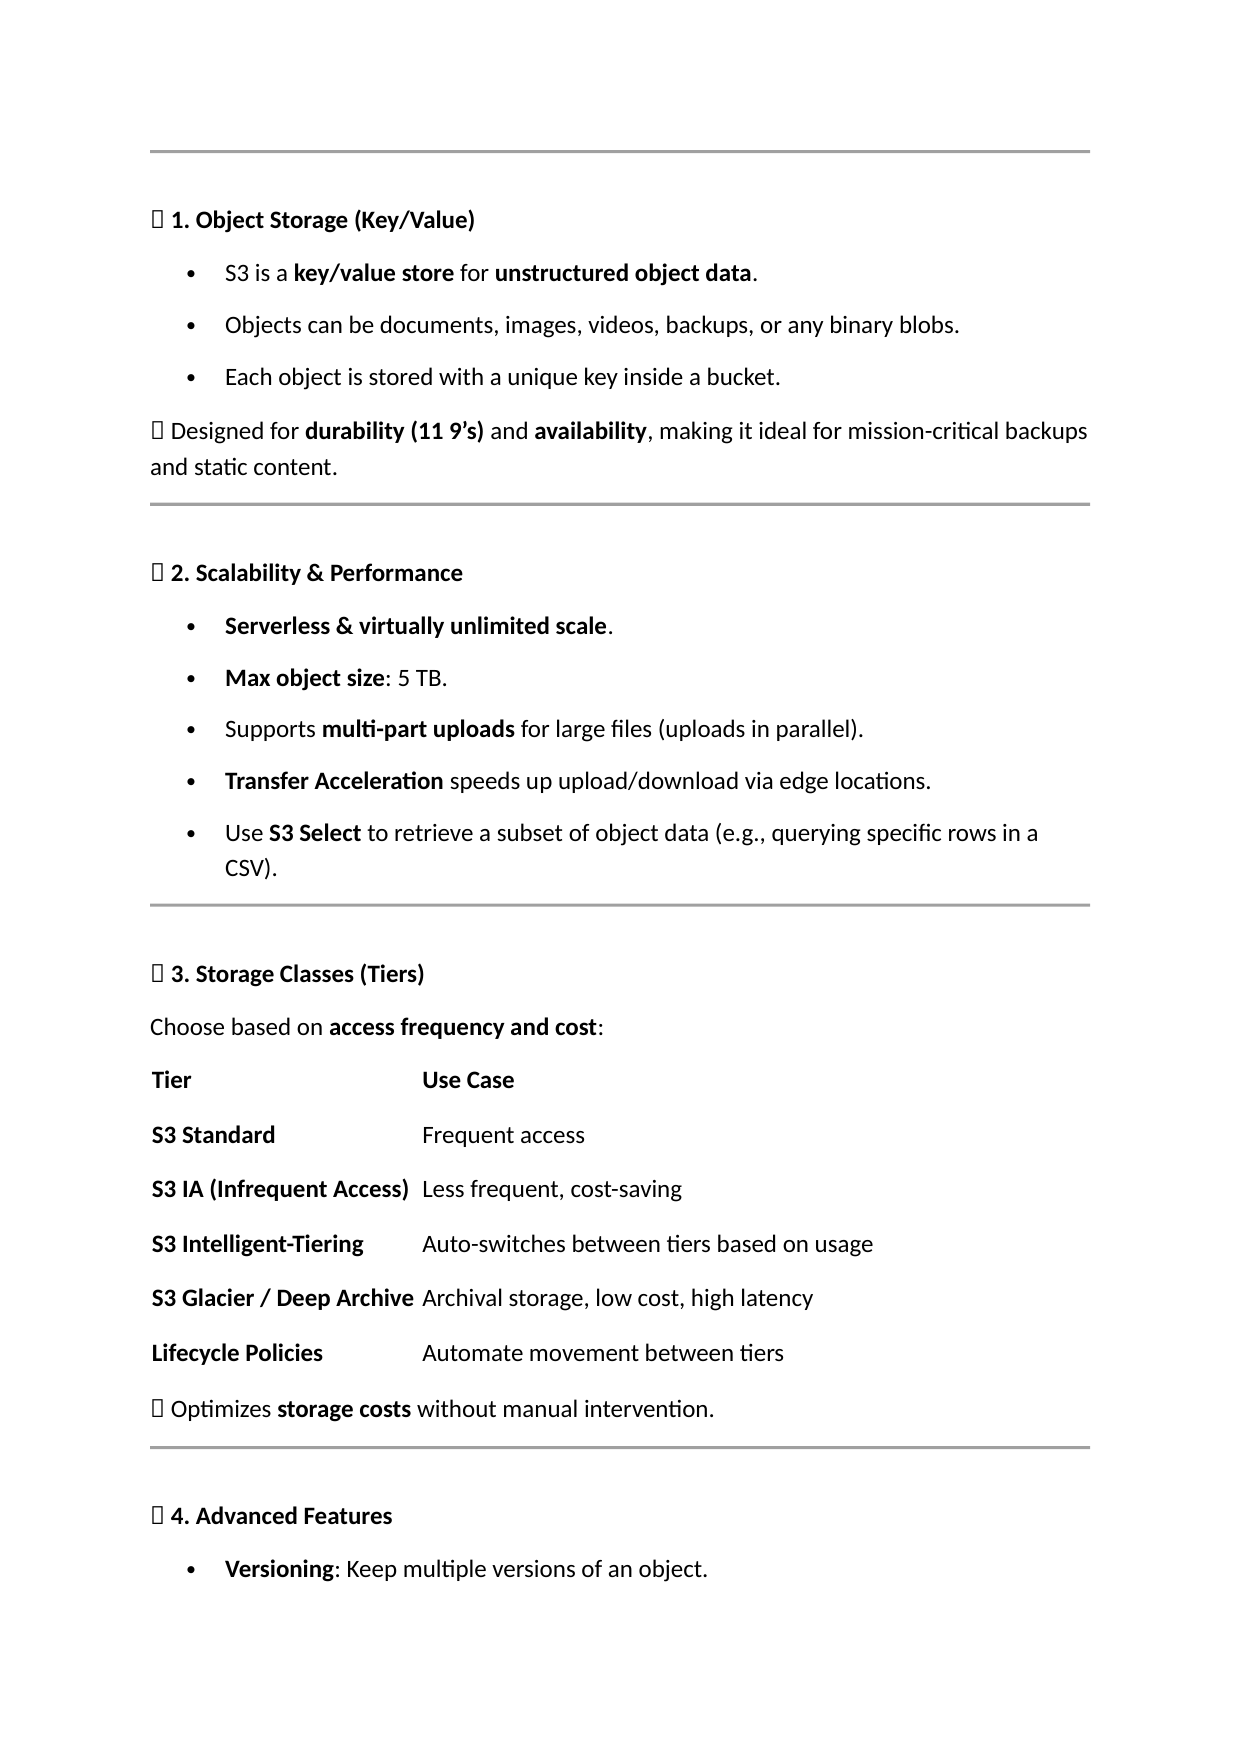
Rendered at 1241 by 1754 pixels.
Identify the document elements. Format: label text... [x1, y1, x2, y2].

list Max object size: 5 TB. [187, 662, 1090, 692]
text 💸 Optimizes storage costs without manual intervention. [150, 1390, 1090, 1424]
list Use S3 Select to retrieve a subset of object data (e.g., querying specific rows in a CSV). [187, 817, 1090, 882]
text 🧠 Designed for durability (11 9’s) and availability, making it ideal for mission-critical backups and static content. [150, 412, 1090, 482]
list Each object is stored with a unique key inside a bucket. [187, 361, 1090, 391]
list Versioning: Keep multiple versions of an object. [187, 1553, 1090, 1584]
list Objects can be documents, images, videos, backups, or any binary blobs. [187, 309, 1090, 340]
text ✅ 4. Advanced Features [150, 1498, 1090, 1532]
text Choose based on access frequency and cost: [150, 1011, 1090, 1042]
text ✅ 2. Scalability & Performance [150, 554, 1090, 588]
text ✅ 3. Storage Classes (Tiers) [150, 955, 1090, 989]
list Supports multi-part uploads for large files (uploads in parallel). [187, 713, 1090, 744]
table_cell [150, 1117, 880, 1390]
list S3 is a key/value store for unstructured object data. [187, 257, 1090, 288]
list Transfer Acceleration speeds up upload/download via edge locations. [187, 765, 1090, 796]
text ✅ 1. Object Storage (Key/Value) [150, 202, 1090, 236]
list Serverless & virtually unlimited scale. [187, 610, 1090, 641]
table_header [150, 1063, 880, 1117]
